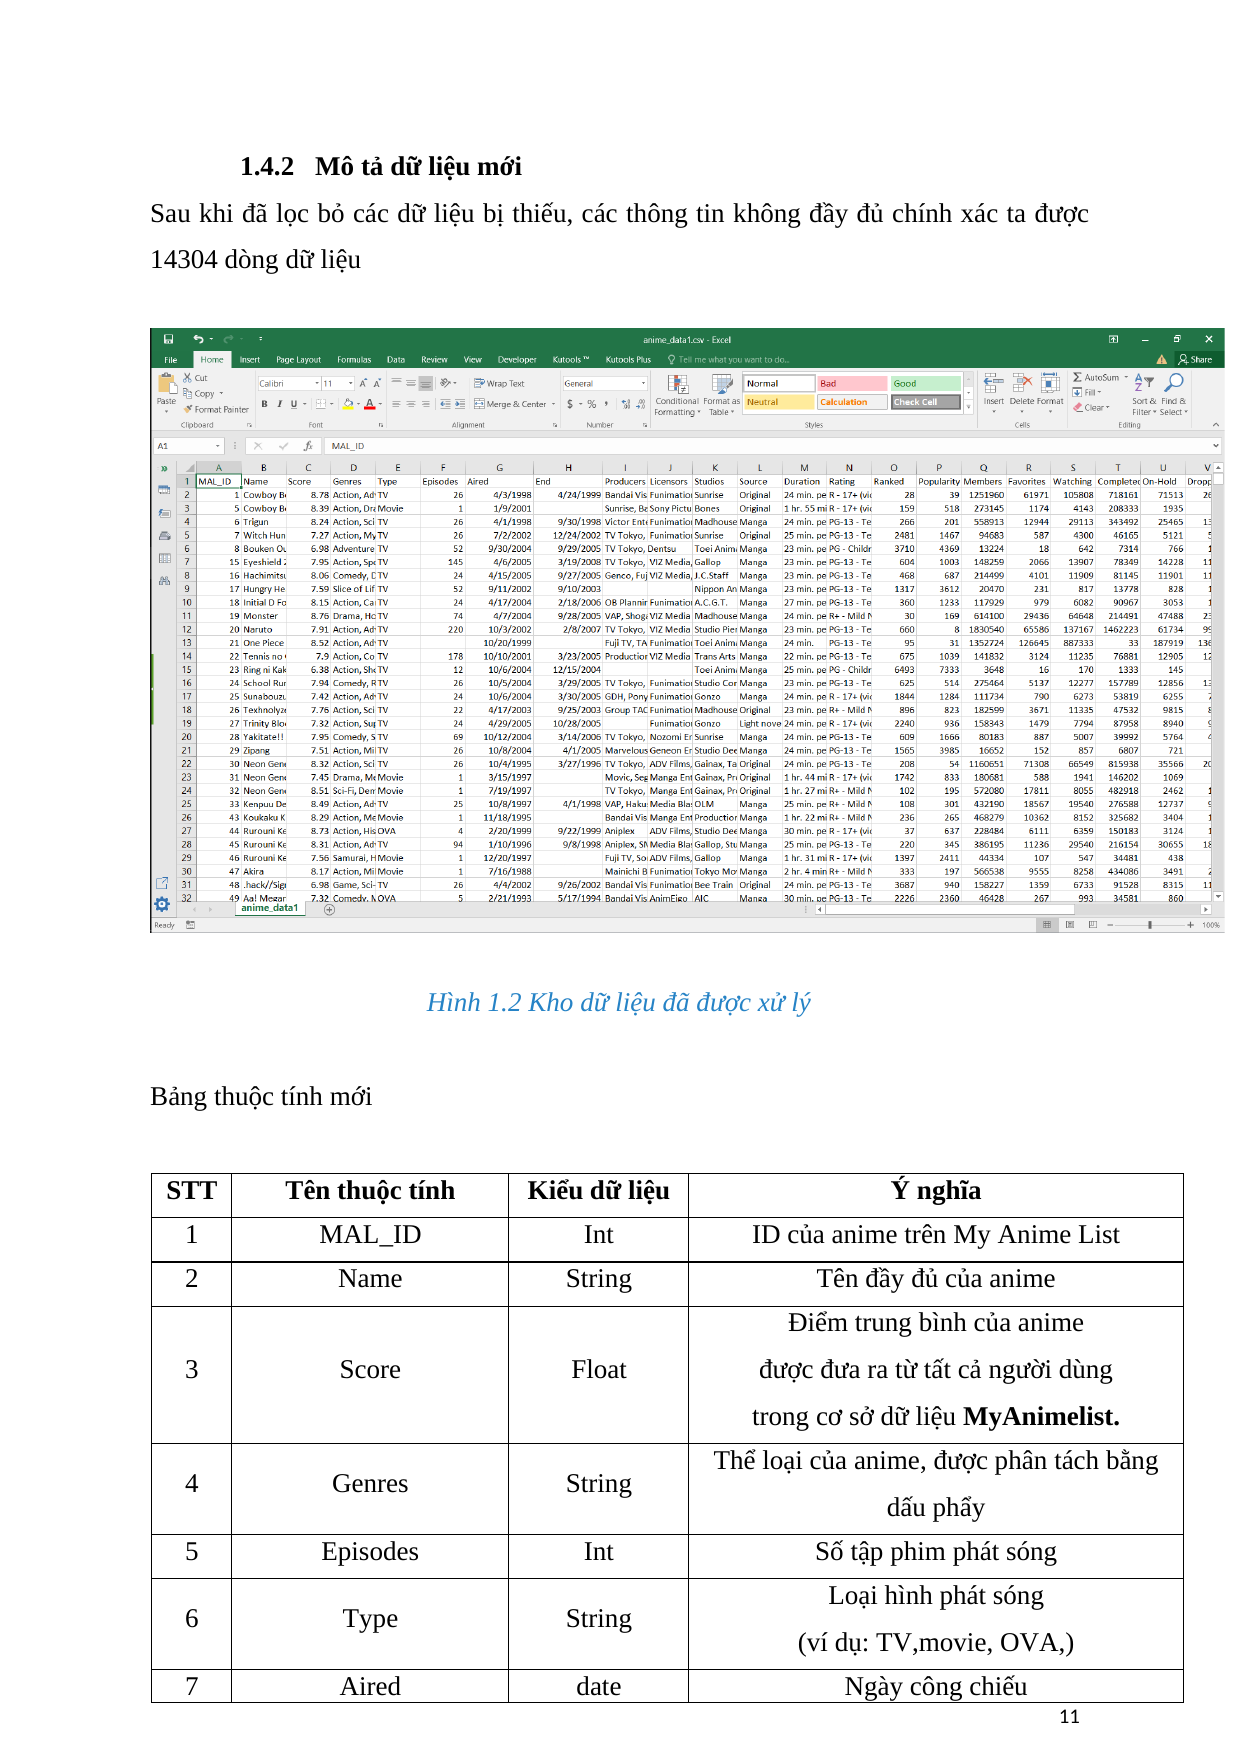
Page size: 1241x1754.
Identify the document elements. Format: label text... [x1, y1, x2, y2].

table_cell String [509, 1263, 688, 1306]
table_cell 6 [152, 1579, 231, 1669]
picture [150, 328, 1225, 933]
table_cell String [509, 1444, 688, 1534]
table_cell Số tập phim phát sóng [689, 1535, 1183, 1578]
table_cell Ngày công chiếu [689, 1670, 1183, 1702]
table_cell ID của anime trên My Anime List [689, 1218, 1183, 1261]
table_cell 7 [152, 1670, 231, 1702]
table_cell MAL_ID [232, 1218, 508, 1261]
table_cell Name [232, 1263, 508, 1306]
table_cell Int [509, 1535, 688, 1578]
table_cell Tên đầy đủ của anime [689, 1263, 1183, 1306]
text Sau khi đã lọc bỏ các dữ liệu bị thiếu, các thông tin không đầy đủ chính xác ta được 14304 dòng dữ liệu [150, 197, 1090, 274]
table_header STT [152, 1174, 231, 1217]
table_header Kiểu dữ liệu [509, 1174, 688, 1217]
table_cell 3 [152, 1307, 231, 1443]
text Bảng thuộc tính mới [150, 1080, 1090, 1111]
table_cell 4 [152, 1444, 231, 1534]
table_header Ý nghĩa [689, 1174, 1183, 1217]
table_cell Loại hình phát sóng (ví dụ: TV,movie, OVA,) [689, 1579, 1183, 1669]
table_cell Type [232, 1579, 508, 1669]
text Hình 1.2 Kho dữ liệu đã được xử lý [150, 986, 1090, 1017]
table_cell 5 [152, 1535, 231, 1578]
table_cell Thể loại của anime, được phân tách bằng dấu phẩy [689, 1444, 1183, 1534]
subtitle Mô tả dữ liệu mới [240, 150, 1090, 181]
table_cell Aired [232, 1670, 508, 1702]
table_cell Score [232, 1307, 508, 1443]
table_cell Float [509, 1307, 688, 1443]
table_cell Genres [232, 1444, 508, 1534]
table_cell String [509, 1579, 688, 1669]
table_header Tên thuộc tính [232, 1174, 508, 1217]
table_cell 1 [152, 1218, 231, 1261]
table_cell Int [509, 1218, 688, 1261]
table_cell Điểm trung bình của anime được đưa ra từ tất cả người dùng trong cơ sở dữ liệu MyAnimelist. [689, 1307, 1183, 1443]
table_cell 2 [152, 1263, 231, 1306]
table_cell Episodes [232, 1535, 508, 1578]
table_cell date [509, 1670, 688, 1702]
